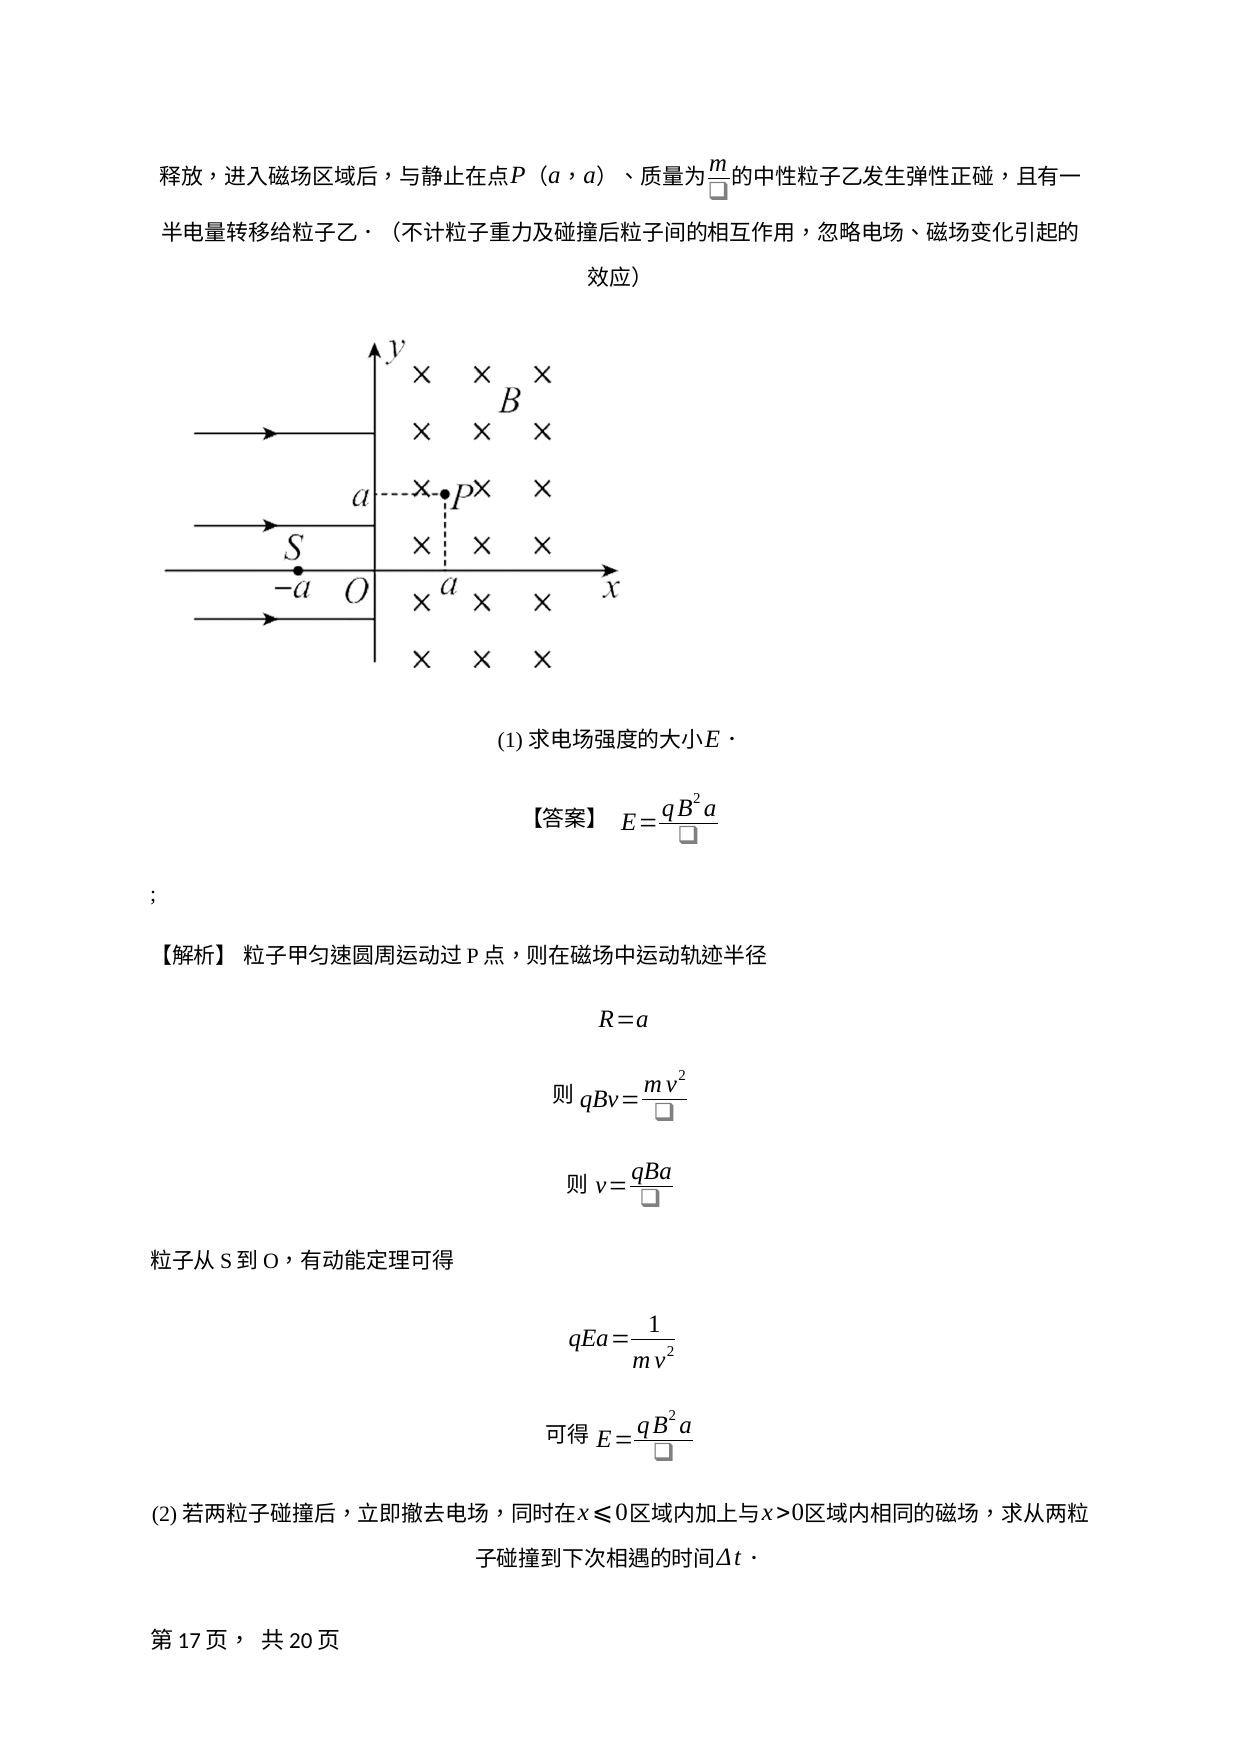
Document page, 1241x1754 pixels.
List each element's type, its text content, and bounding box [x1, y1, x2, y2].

text (1) 求电场强度的大小． [150, 724, 1090, 754]
text (2) 若两粒子碰撞后，立即撤去电场，同时在区域内加上与区域内相同的磁场，求从两粒子碰撞到下次相遇的时间． [150, 1498, 1090, 1572]
text 则 [150, 1066, 1090, 1122]
text 粒子从S到O，有动能定理可得 [150, 1245, 1090, 1275]
text 【解析】 粒子甲匀速圆周运动过P点，则在磁场中运动轨迹半径 [150, 940, 1090, 969]
text 则 [150, 1157, 1090, 1209]
text 可得 [150, 1407, 1090, 1462]
picture [150, 327, 639, 690]
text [150, 150, 1090, 291]
text ; [150, 881, 1090, 906]
text 【答案】 [150, 790, 1090, 845]
